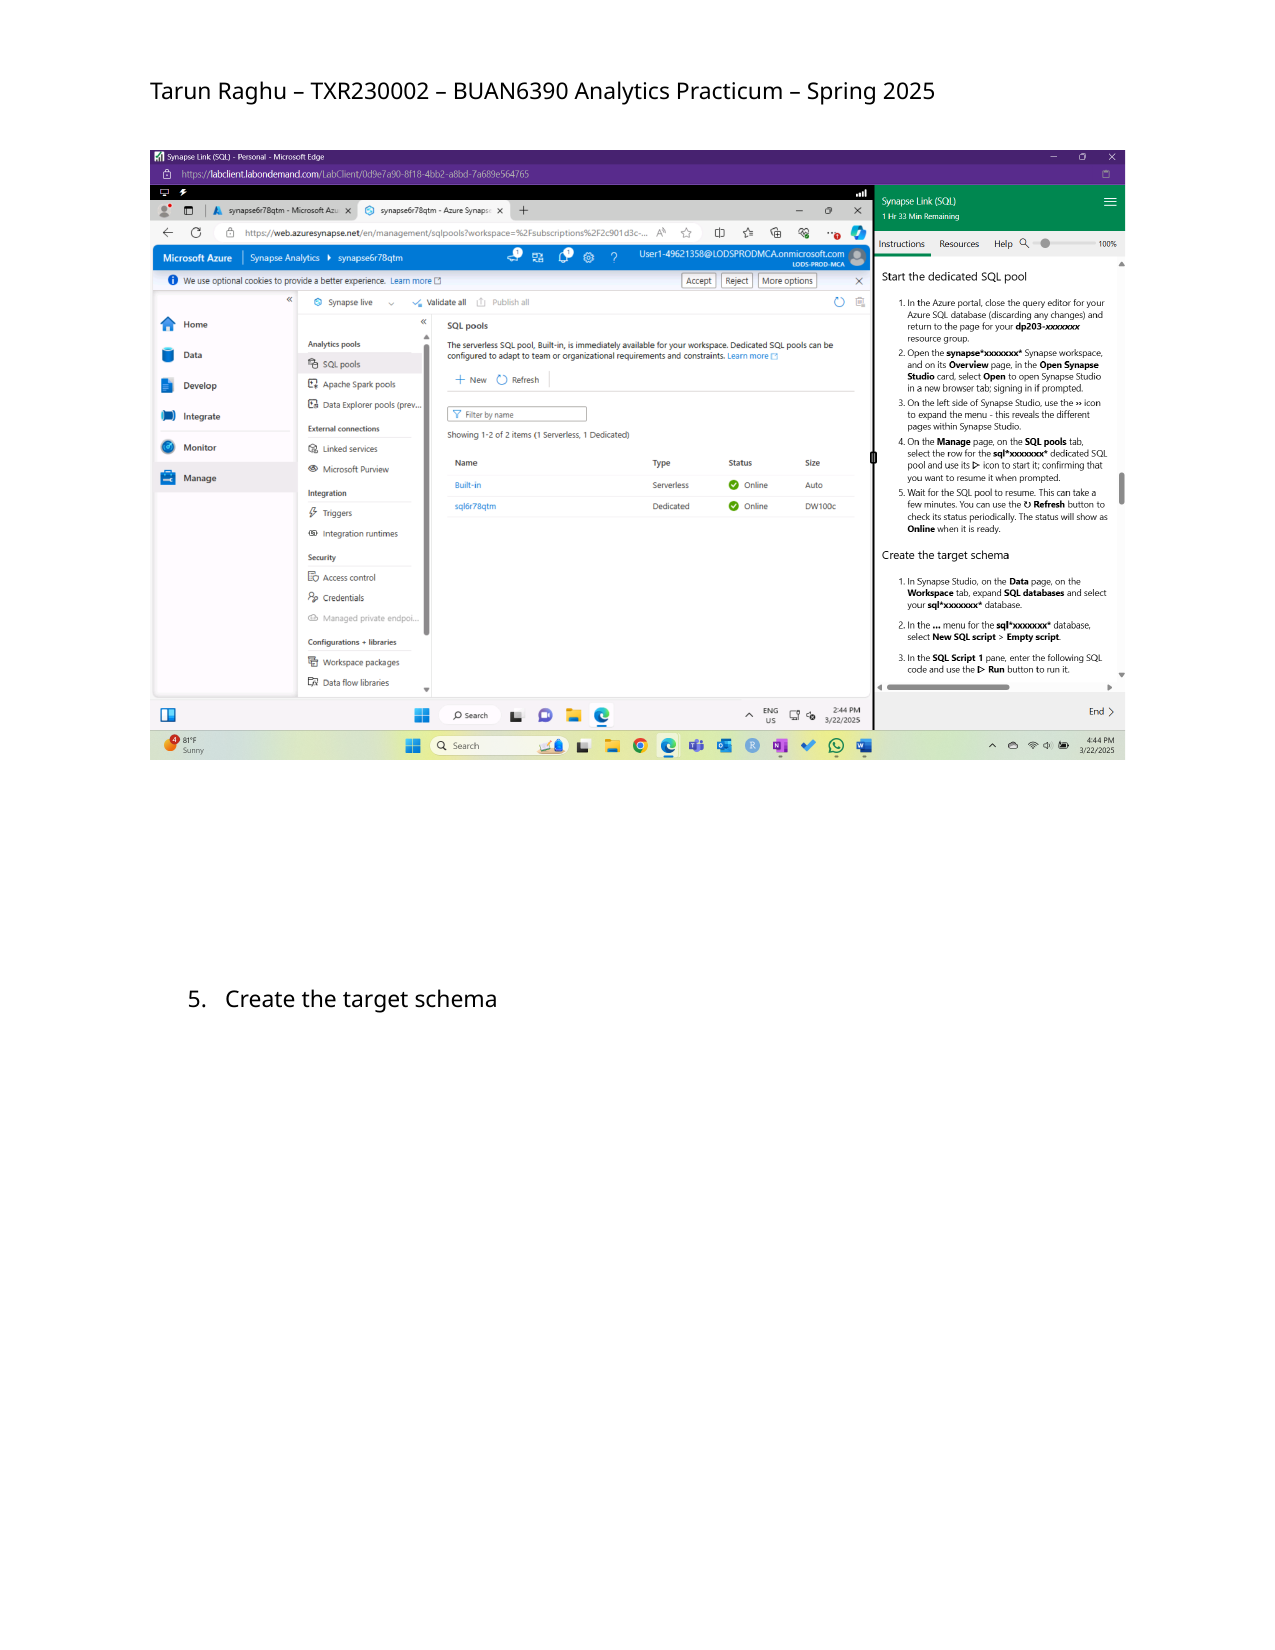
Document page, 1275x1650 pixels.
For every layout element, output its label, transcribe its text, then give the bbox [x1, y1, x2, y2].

list Create the target schema [187, 983, 1125, 1014]
picture [150, 150, 1125, 760]
